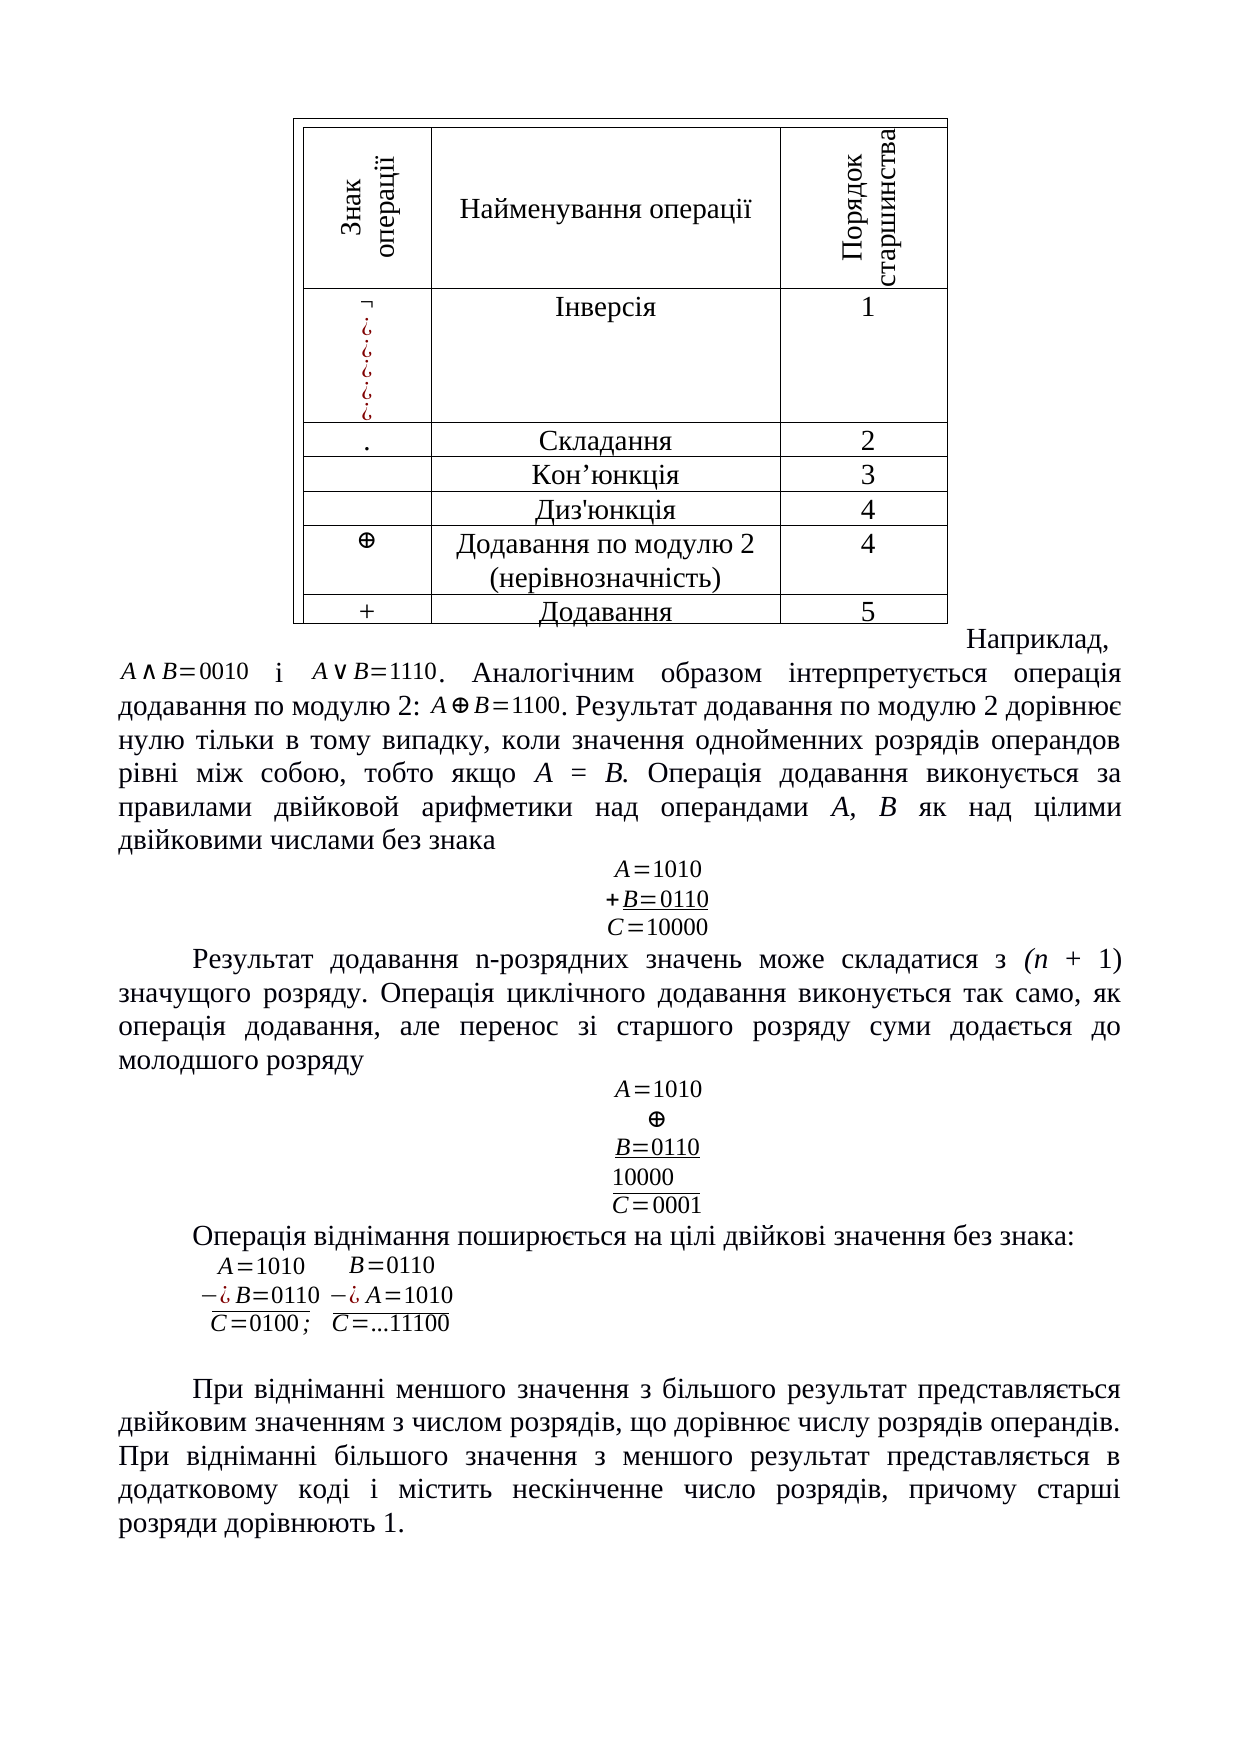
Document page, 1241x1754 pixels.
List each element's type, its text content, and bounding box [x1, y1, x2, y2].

text Операція віднімання поширюється на цілі двійкові значення без знака: [118, 1218, 1122, 1252]
text Наприклад, і . Аналогічним образом інтерпретується операція додавання по модулю 2: . Результат додавання по модулю 2 дорівнює нулю тільки в тому випадку, коли значення однойменних розрядів операндов рівні між собою, тобто якщо А = В. Операція додавання виконується за правилами двійковой арифметики над операндами А, В як над цілими двійковими числами без знака [118, 621, 1122, 856]
text При відніманні меншого значення з більшого результат представляється двійковим значенням з числом розрядів, що дорівнює числу розрядів операндів. При відніманні більшого значення з меншого результат представляється в додатковому коді і містить нескінченне число розрядів, причому старші розряди дорівнюють 1. [118, 1371, 1122, 1539]
text Результат додавання n-розрядних значень може складатися з (п + 1) значущого розряду. Операція циклічного додавання виконується так само, як операція додавання, але перенос зі старшого розряду суми додається до молодшого розряду [118, 941, 1122, 1076]
